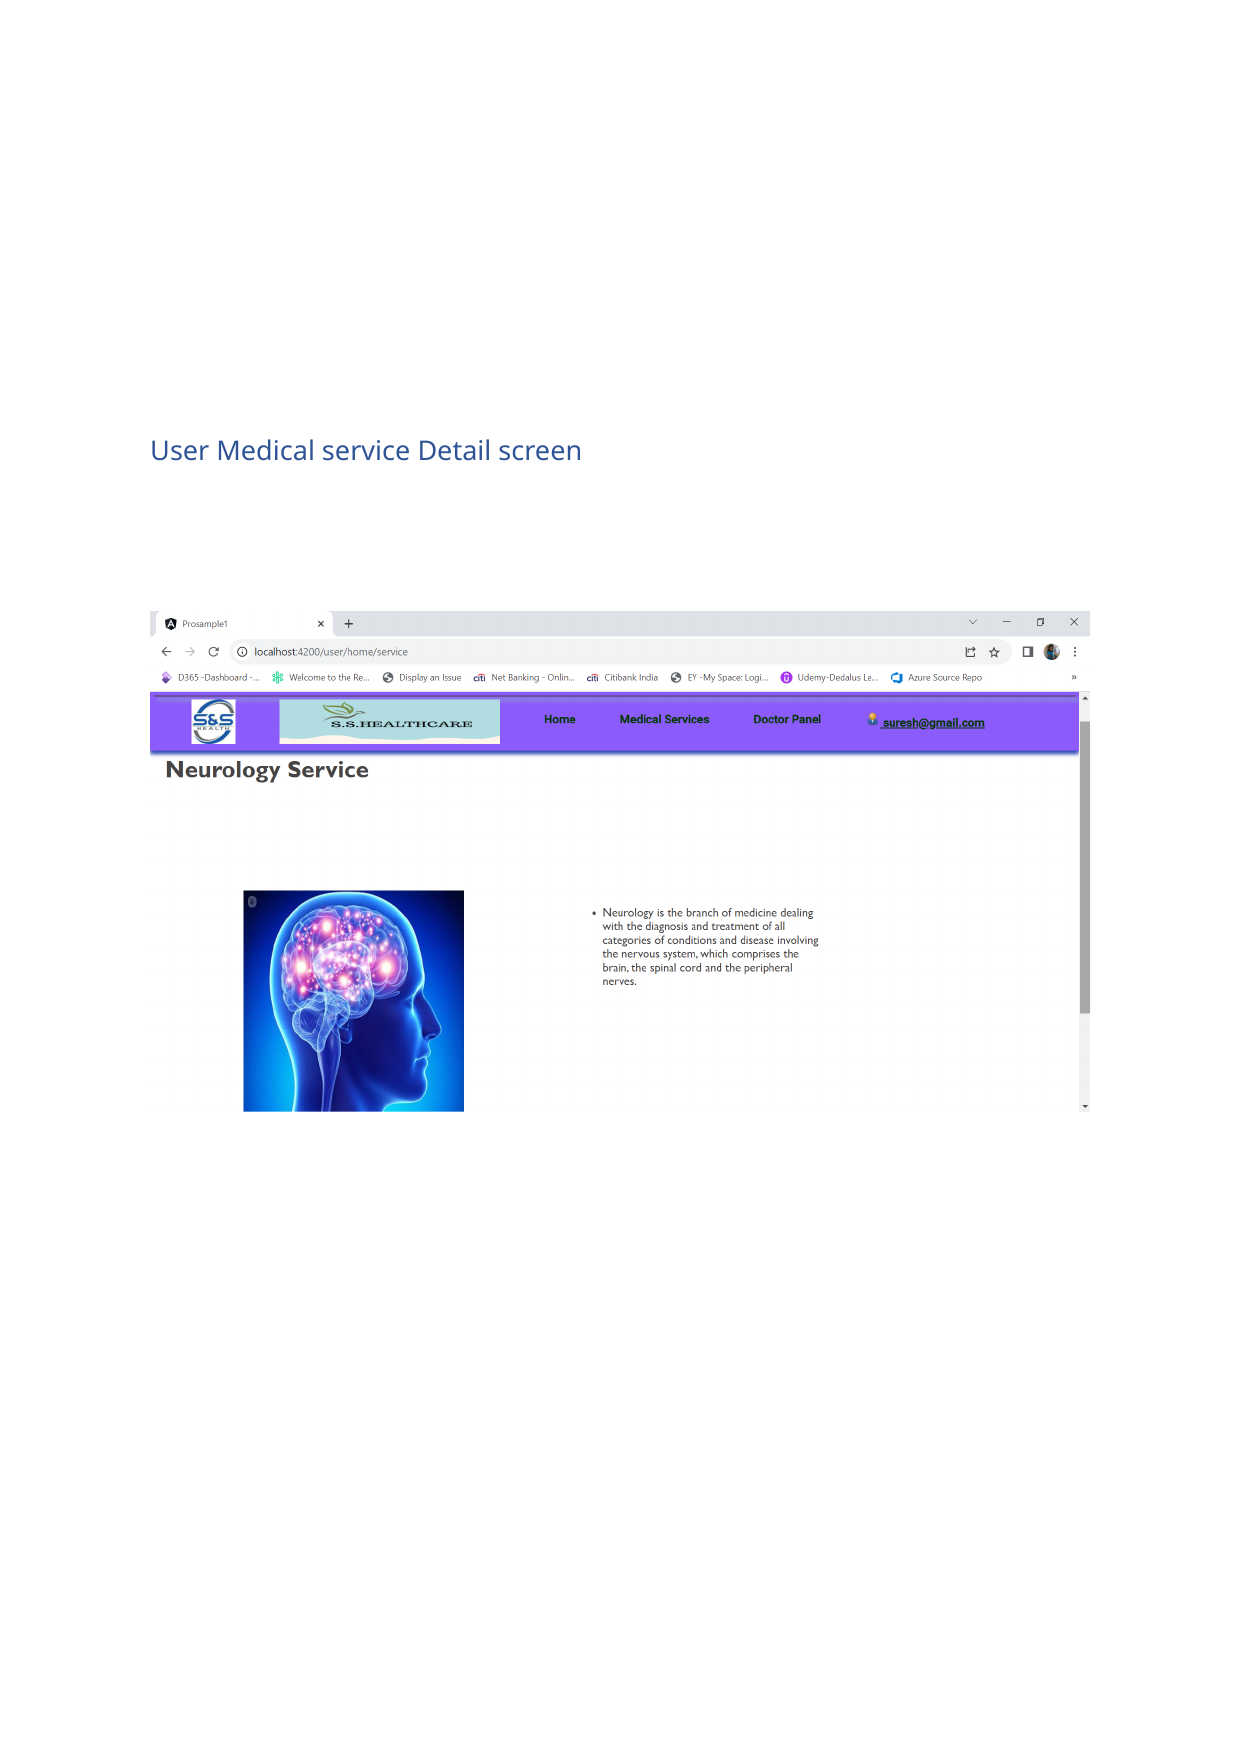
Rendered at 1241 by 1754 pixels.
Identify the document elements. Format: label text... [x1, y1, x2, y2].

picture [150, 611, 1091, 1112]
subtitle User Medical service Detail screen [150, 431, 1090, 468]
